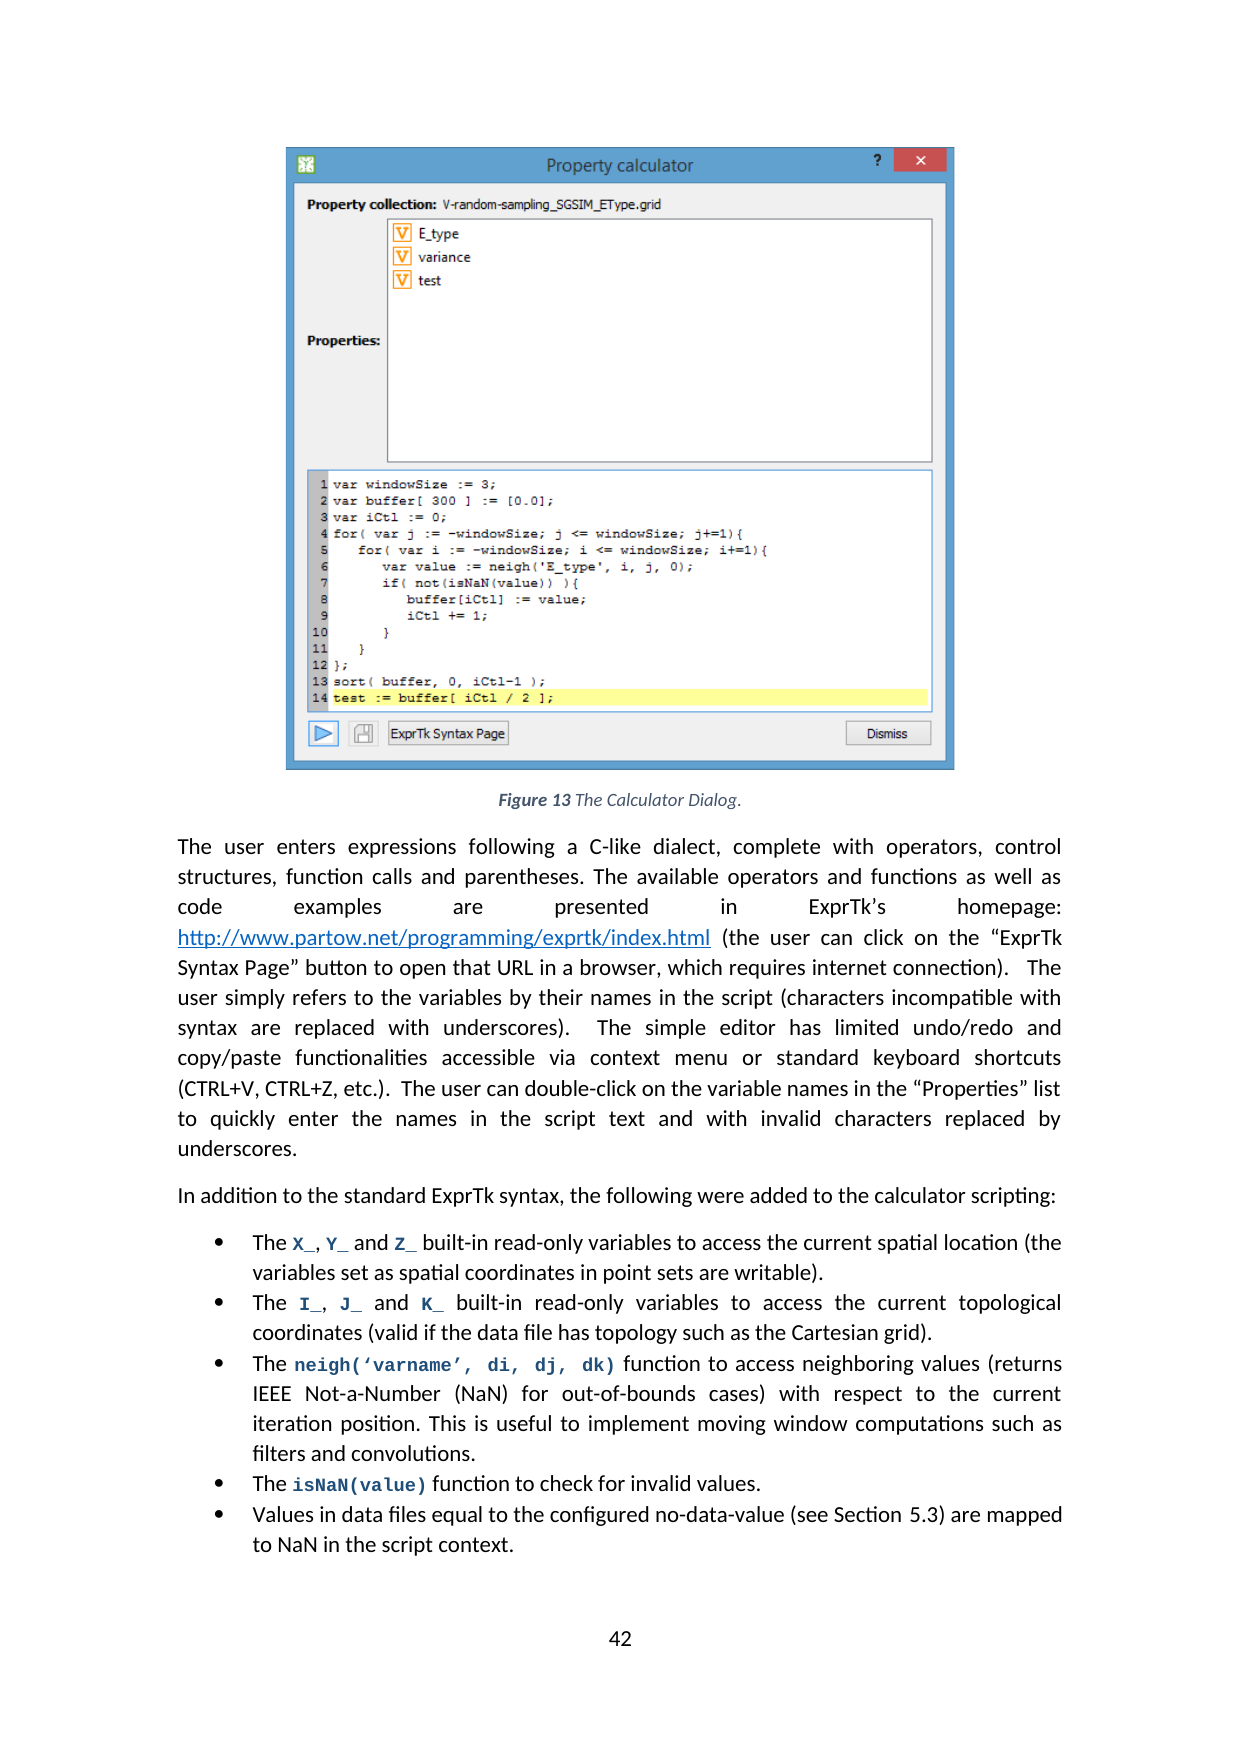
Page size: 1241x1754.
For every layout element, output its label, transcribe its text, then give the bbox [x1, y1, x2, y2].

text Figure 13 The Calculator Dialog. [177, 788, 1063, 811]
list The X_, Y_ and Z_ built-in read-only variables to access the current spatial location (the variables set as spatial coordinates in point sets are writable). [215, 1228, 1063, 1286]
picture [285, 147, 955, 770]
text The user enters expressions following a C-like dialect, complete with operators, control structures, function calls and parentheses. The available operators and functions as well as code examples are presented in ExprTk’s homepage: http://www.partow.net/programming/exprtk/index.html (the user can click on the “ExprTk Syntax Page” button to open that URL in a browser, which requires internet connection). The user simply refers to the variables by their names in the script (characters incompatible with syntax are replaced with underscores). The simple editor has limited undo/redo and copy/paste functionalities accessible via context menu or standard keyboard shortcuts (CTRL+V, CTRL+Z, etc.). The user can double-click on the variable names in the “Properties” list to quickly enter the names in the script text and with invalid characters replaced by underscores. [177, 832, 1063, 1162]
text In addition to the standard ExprTk syntax, the following were added to the calculator scripting: [177, 1181, 1063, 1209]
list The I_, J_ and K_ built-in read-only variables to access the current topological coordinates (valid if the data file has topology such as the Cartesian grid). [215, 1288, 1063, 1347]
list The isNaN(value) function to check for invalid values. [215, 1469, 1063, 1498]
list The neigh(‘varname’, di, dj, dk) function to access neighboring values (returns IEEE Not-a-Number (NaN) for out-of-bounds cases) with respect to the current iteration position. This is useful to implement moving window computations such as filters and convolutions. [215, 1349, 1063, 1467]
list Values in data files equal to the configured no-data-value (see Section 5.3) are mapped to NaN in the script context. [215, 1500, 1063, 1558]
